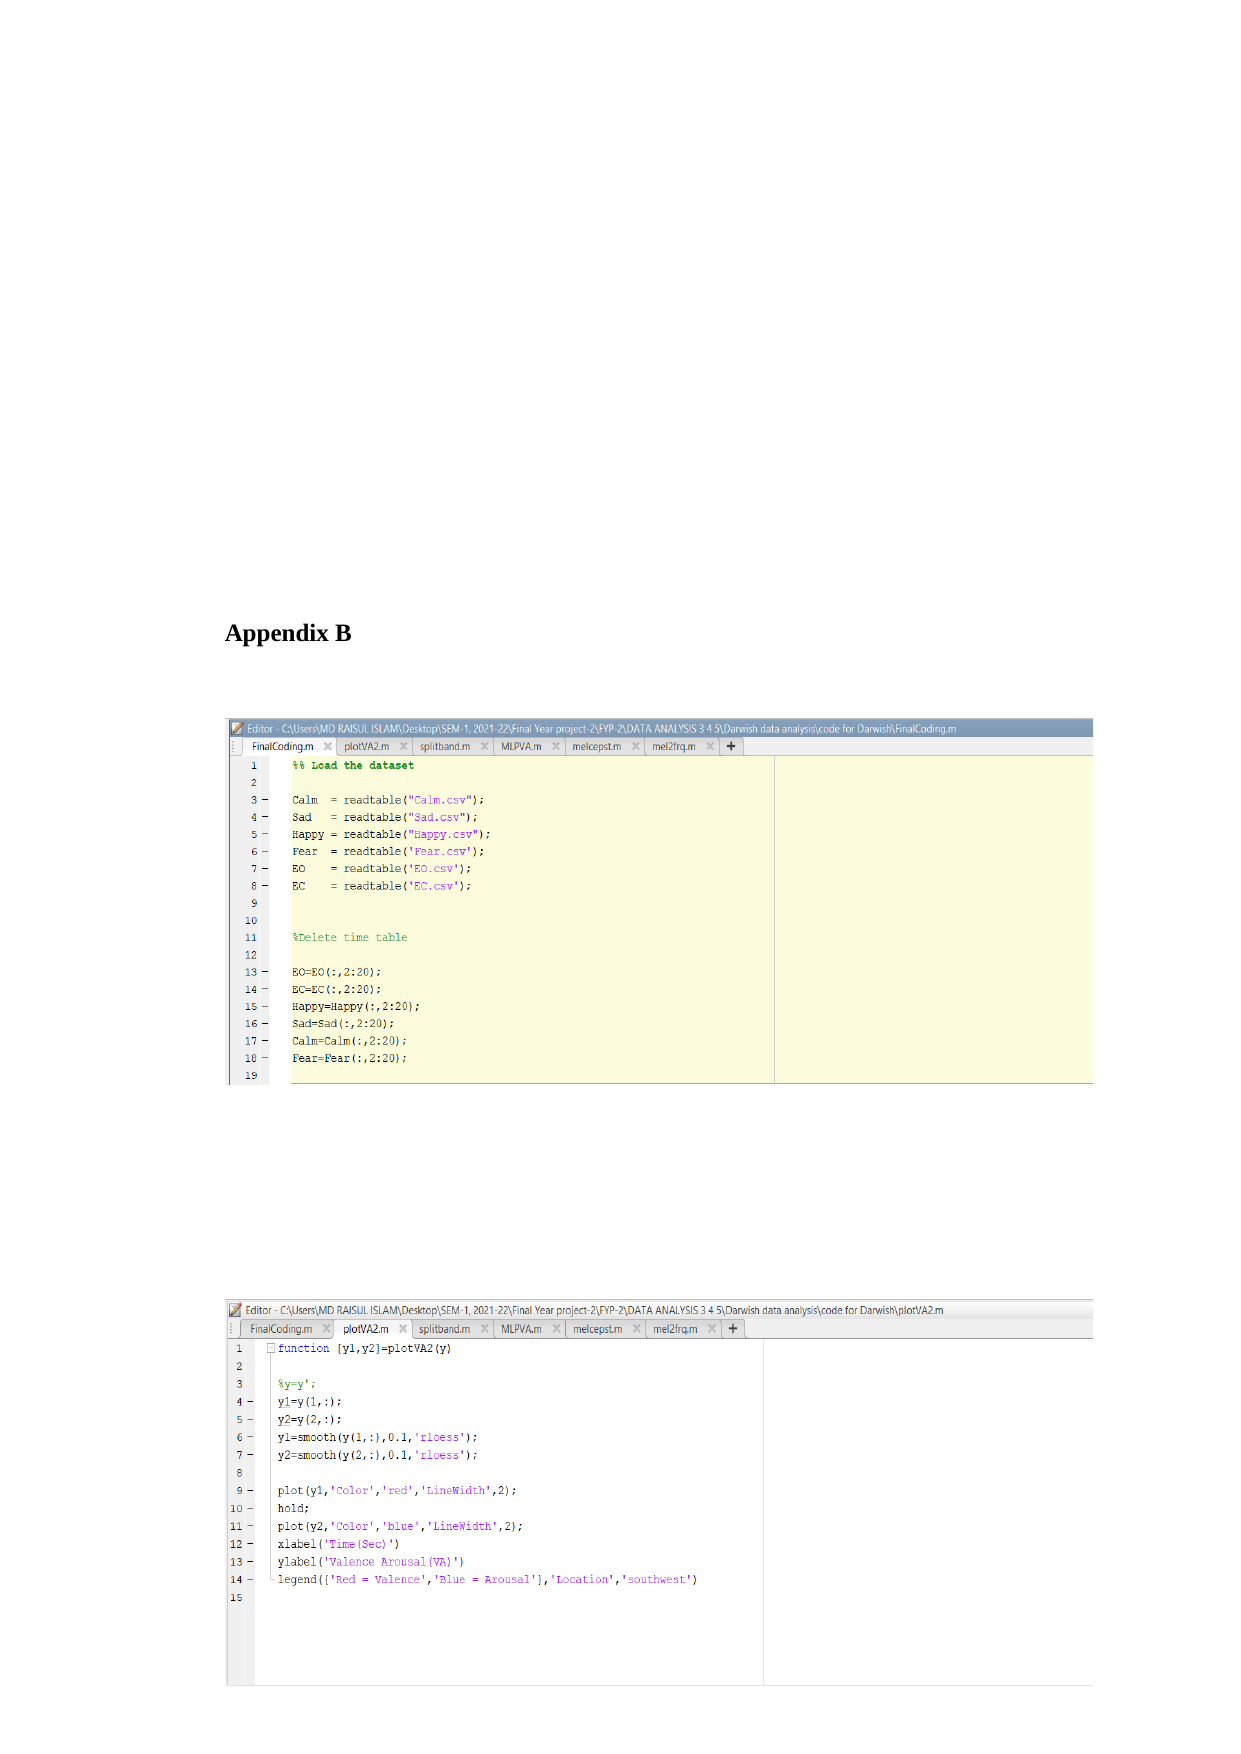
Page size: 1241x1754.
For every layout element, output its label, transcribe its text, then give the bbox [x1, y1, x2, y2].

text Appendix B [224, 618, 1092, 646]
picture [225, 1299, 1094, 1686]
picture [225, 717, 1094, 1085]
